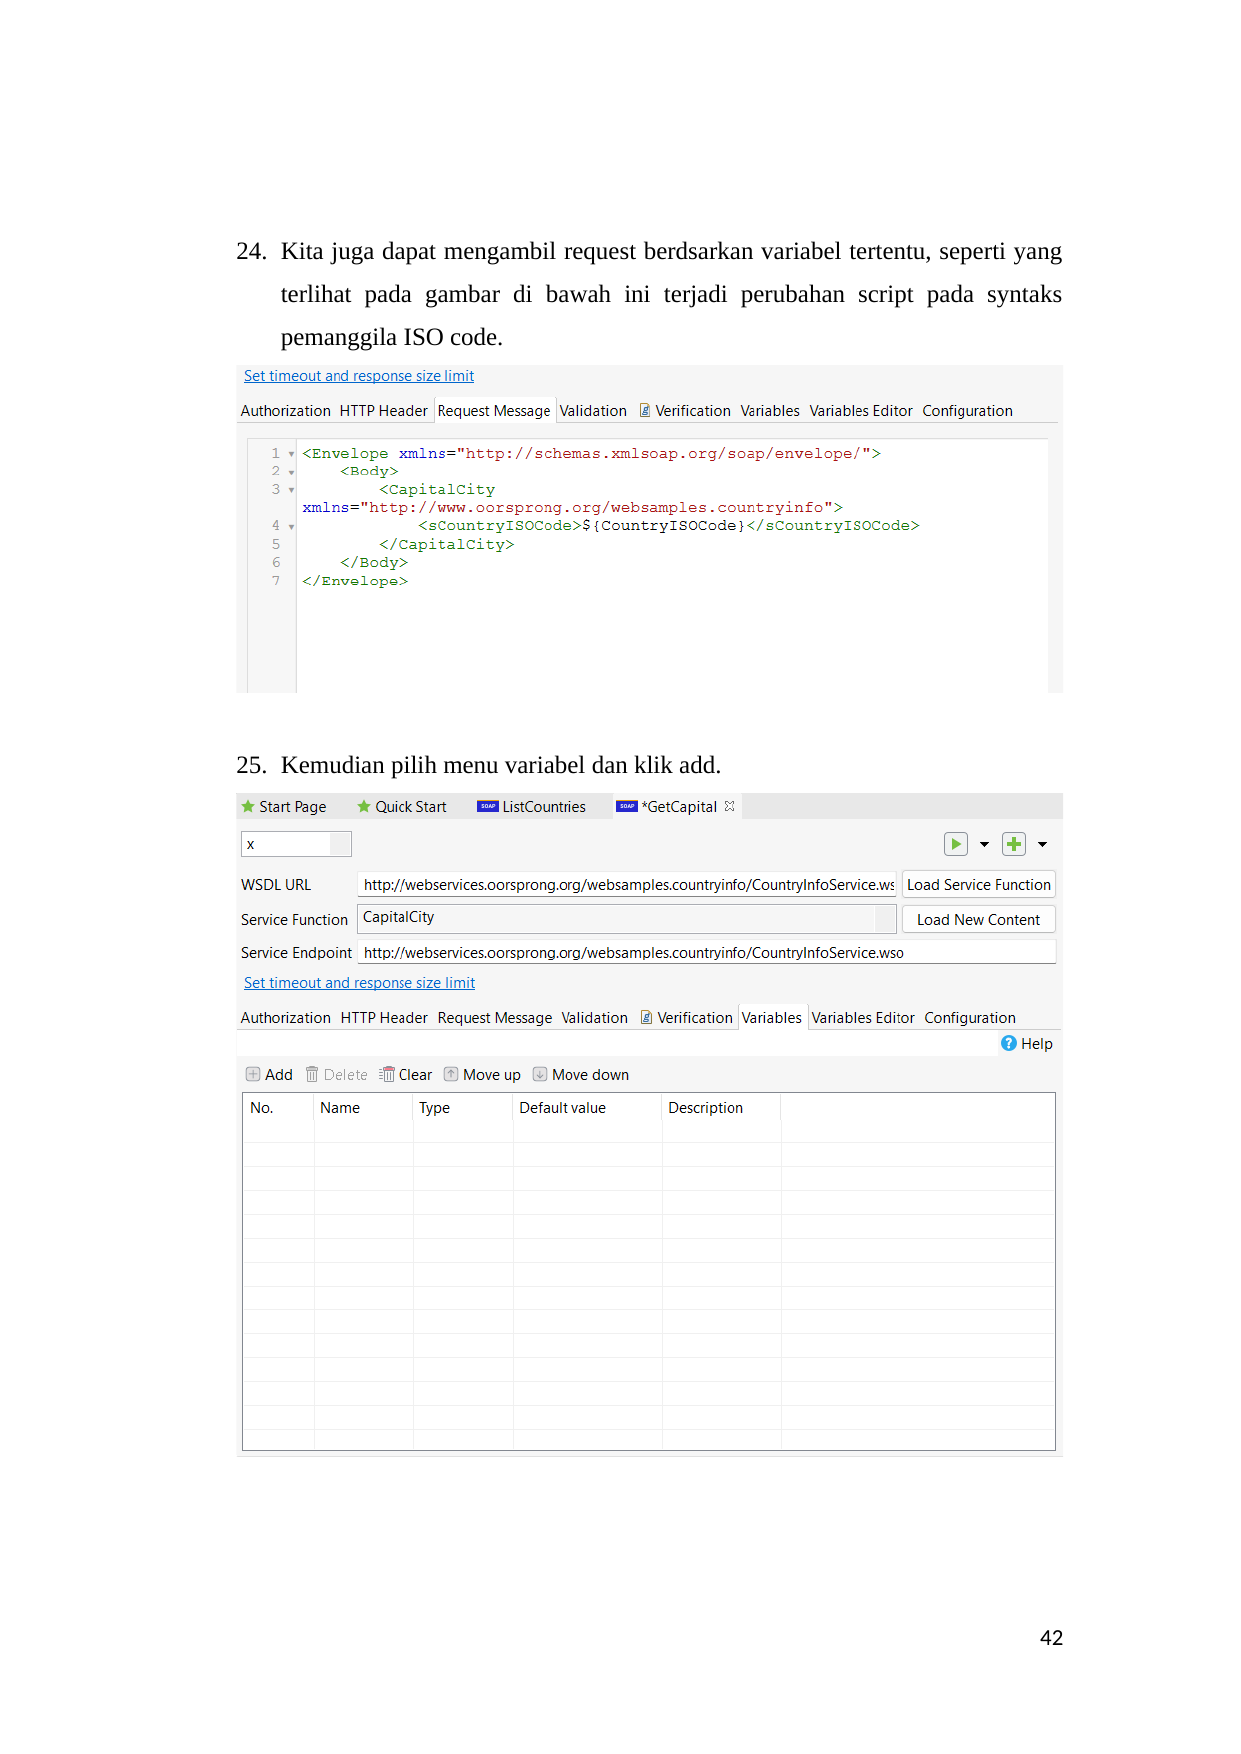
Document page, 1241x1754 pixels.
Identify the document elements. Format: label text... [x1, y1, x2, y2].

list Kemudian pilih menu variabel dan klik add. [236, 750, 1063, 779]
list Kita juga dapat mengambil request berdsarkan variabel tertentu, seperti yang terlihat pada gambar di bawah ini terjadi perubahan script pada syntaks pemanggila ISO code. [236, 236, 1063, 351]
picture [236, 365, 1064, 693]
picture [236, 793, 1064, 1457]
